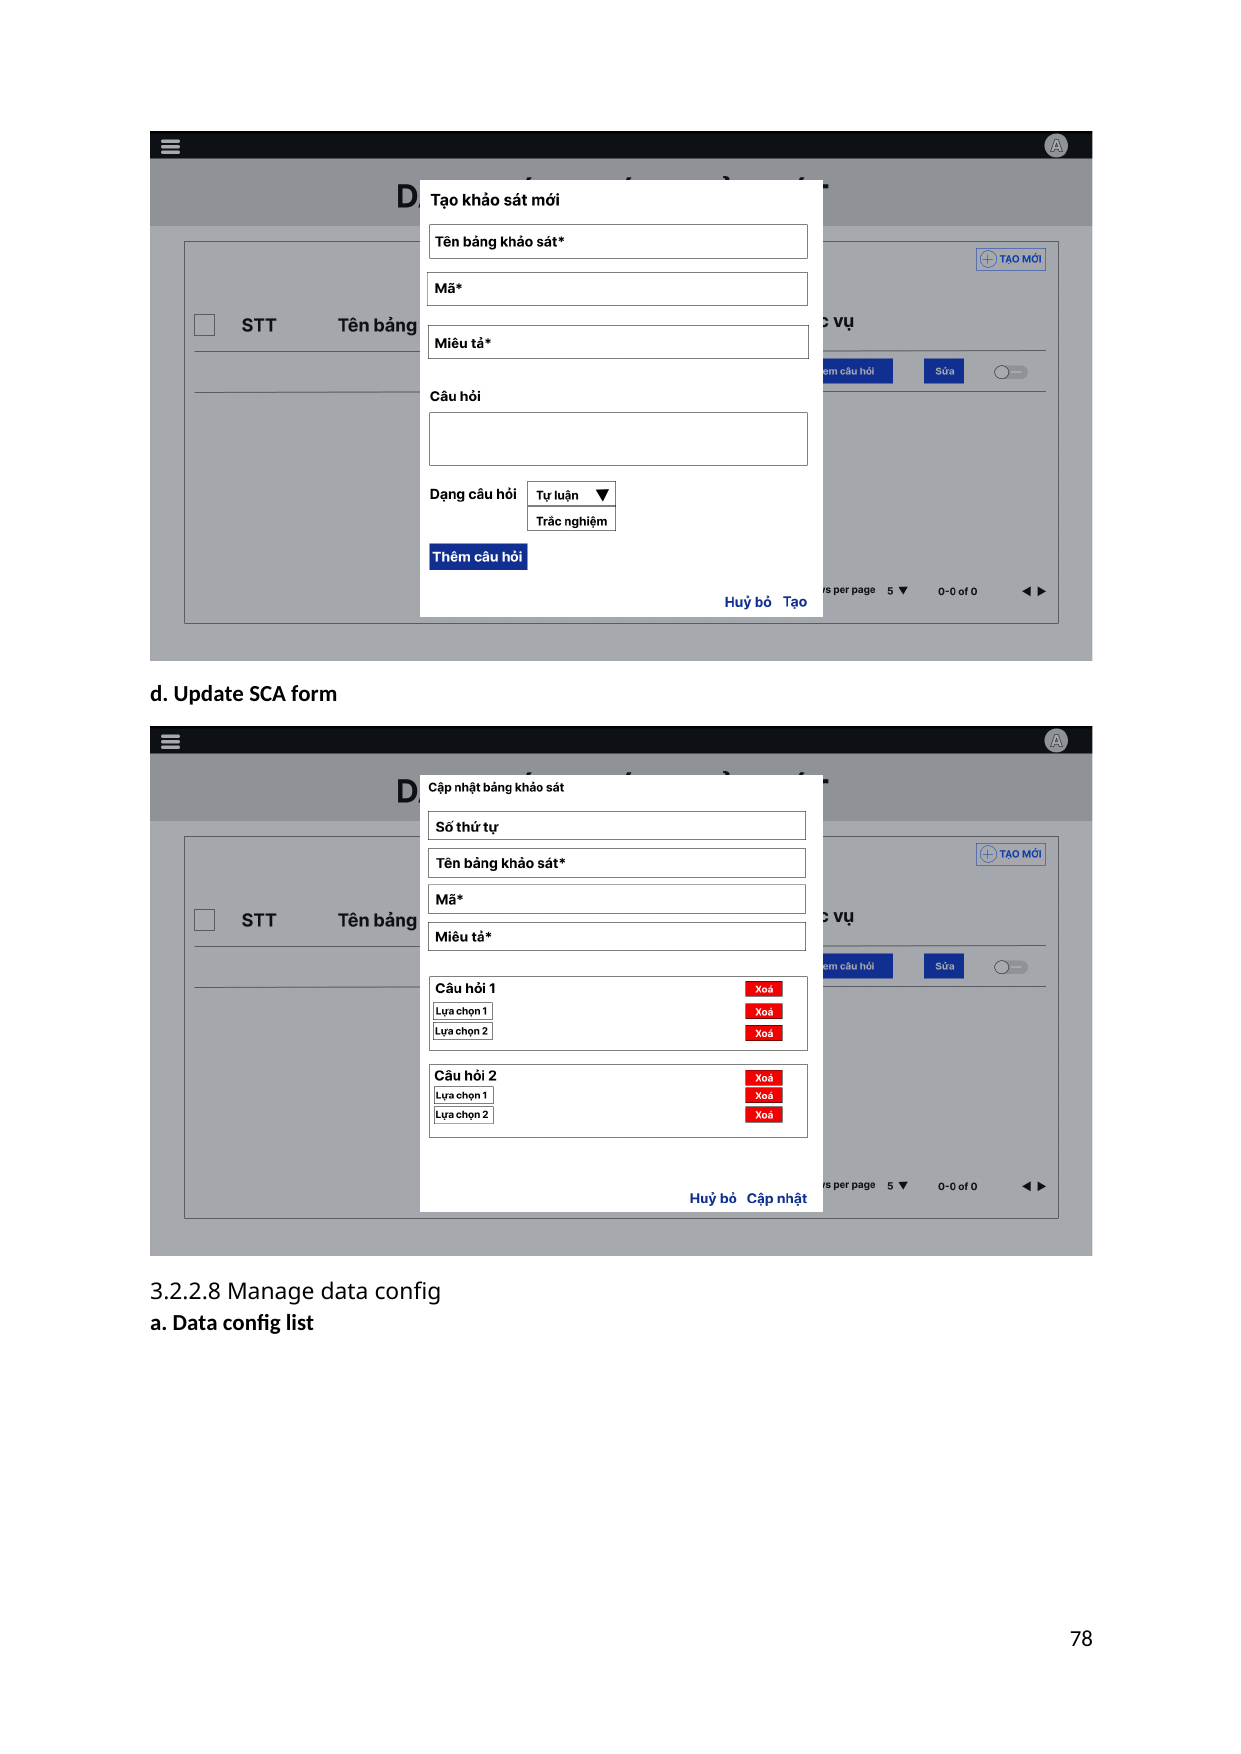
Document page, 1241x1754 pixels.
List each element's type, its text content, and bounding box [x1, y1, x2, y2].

subtitle 3.2.2.8 Manage data config [150, 1275, 1093, 1306]
text a. Data config list [150, 1308, 1093, 1337]
picture [150, 726, 1093, 1256]
text d. Update SCA form [150, 679, 1093, 708]
picture [150, 131, 1093, 661]
